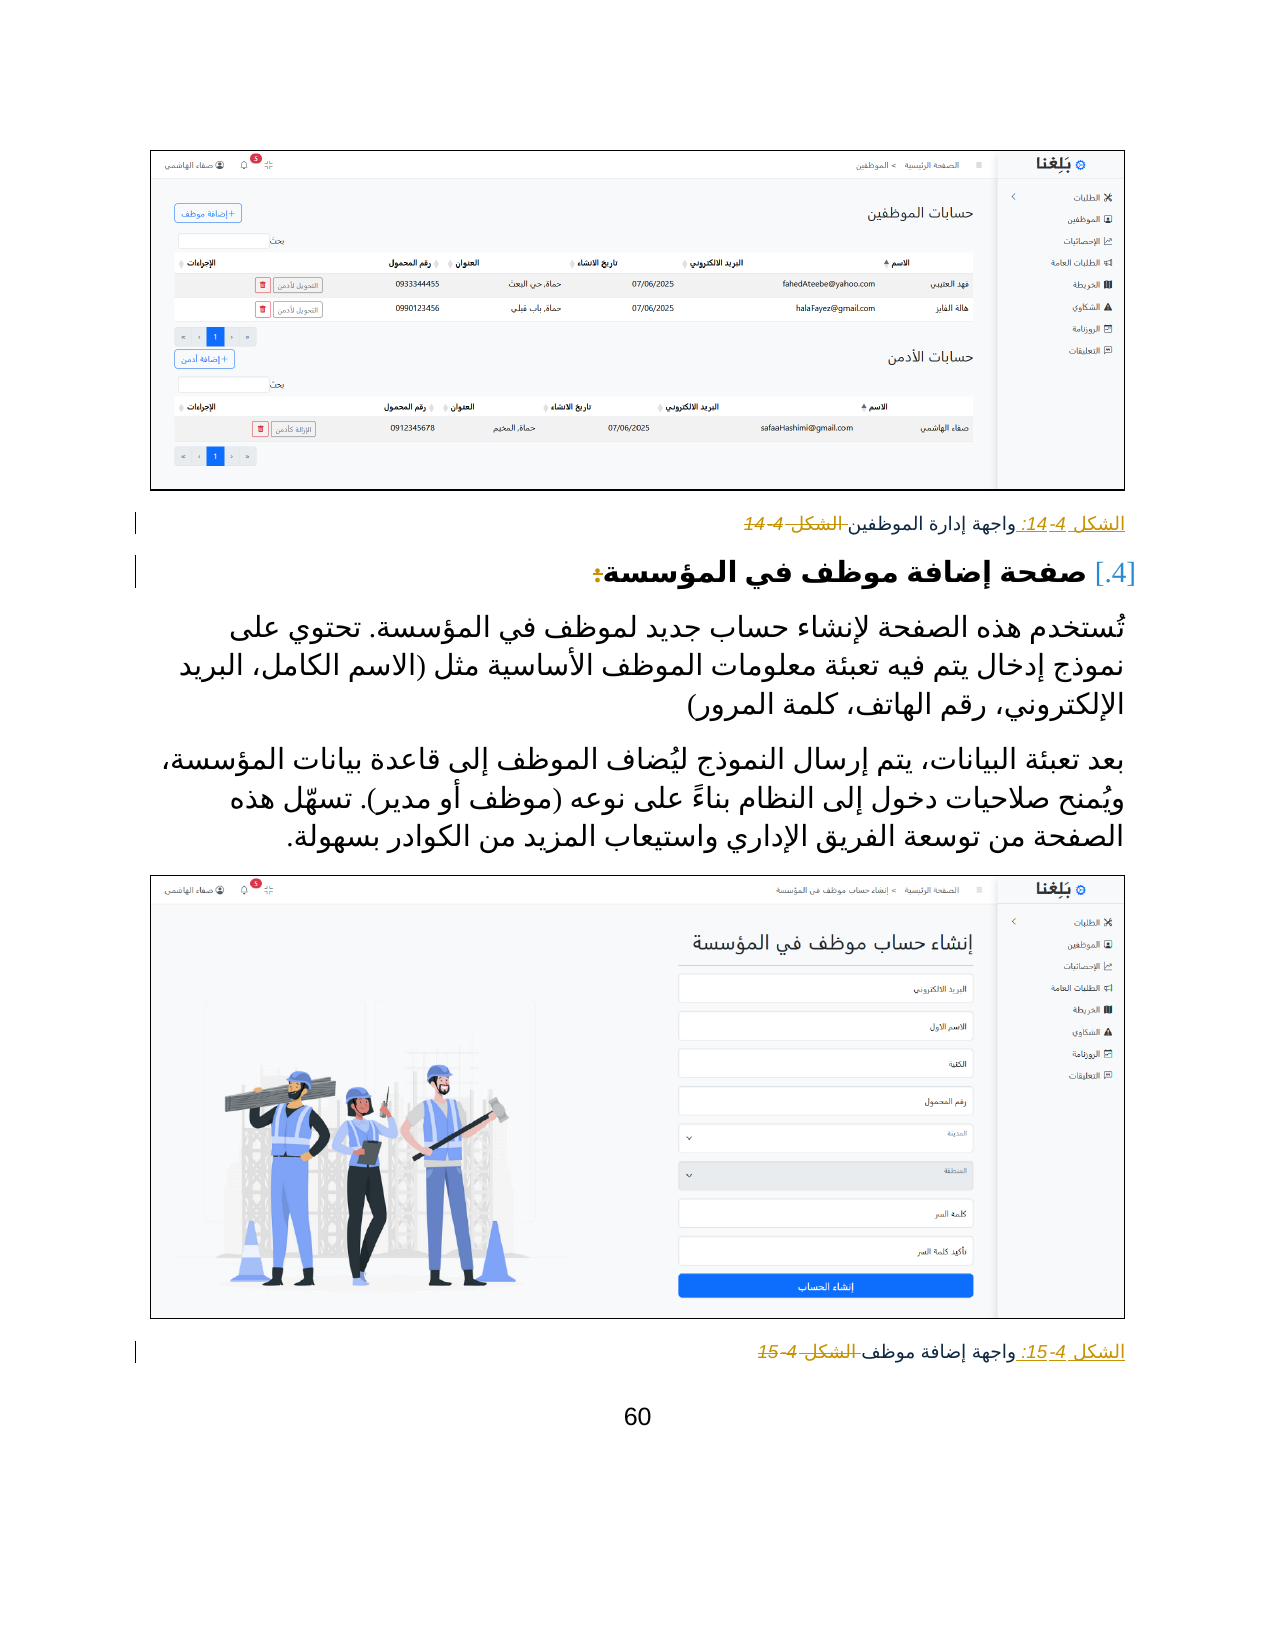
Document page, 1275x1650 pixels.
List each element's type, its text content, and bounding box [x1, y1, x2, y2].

picture [151, 151, 1124, 489]
picture [151, 876, 1124, 1318]
text تُستخدم هذه الصفحة لإنشاء حساب جديد لموظف في المؤسسة. تحتوي على نموذج إدخال يتم فيه تعبئة معلومات الموظف الأساسية مثل (الاسم الكامل، البريد الإلكتروني، رقم الهاتف، كلمة المرور) [150, 610, 1125, 721]
text واجهة إضافة موظف [150, 1341, 1125, 1362]
list صفحة إضافة موظف في المؤسسة [150, 555, 1087, 588]
text واجهة إدارة الموظفين [150, 512, 1125, 534]
text بعد تعبئة البيانات، يتم إرسال النموذج ليُضاف الموظف إلى قاعدة بيانات المؤسسة، ويُمنح صلاحيات دخول إلى النظام بناءً على نوعه (موظف أو مدير). تسهّل هذه الصفحة من توسعة الفريق الإداري واستيعاب المزيد من الكوادر بسهولة. [150, 742, 1125, 853]
